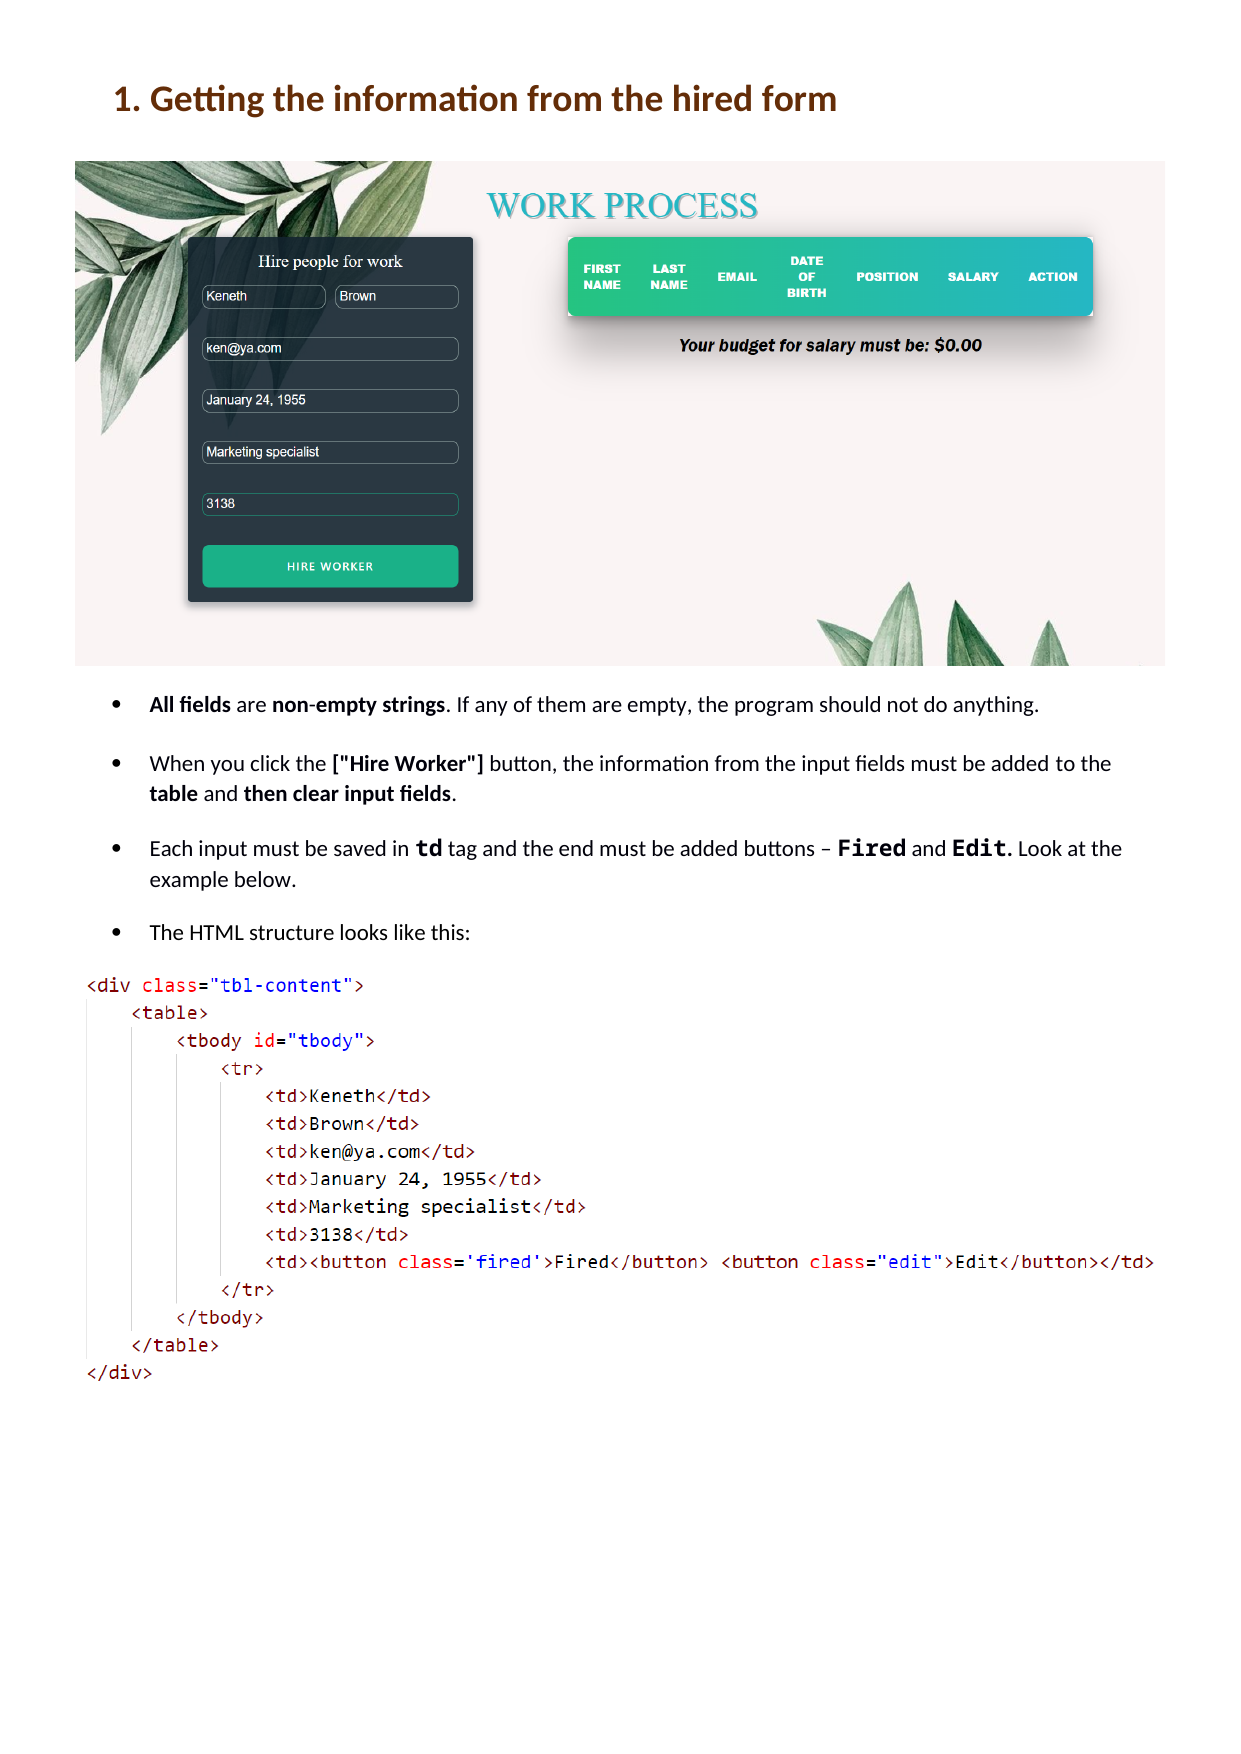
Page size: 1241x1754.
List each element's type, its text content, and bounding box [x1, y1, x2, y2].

picture [75, 161, 1166, 666]
list Each input must be saved in td tag and the end must be added buttons – Fired and Edit. Look at the example below. [112, 832, 1165, 893]
list The HTML structure looks like this: [112, 918, 1165, 946]
list When you click the ["Hire Worker"] button, the information from the input fields must be added to the table and then clear input fields. [112, 748, 1165, 807]
list All fields are non-empty strings. If any of them are empty, the program should not do anything. [112, 690, 1165, 718]
subtitle Getting the information from the hired form [112, 75, 1165, 121]
picture [75, 971, 1166, 1387]
